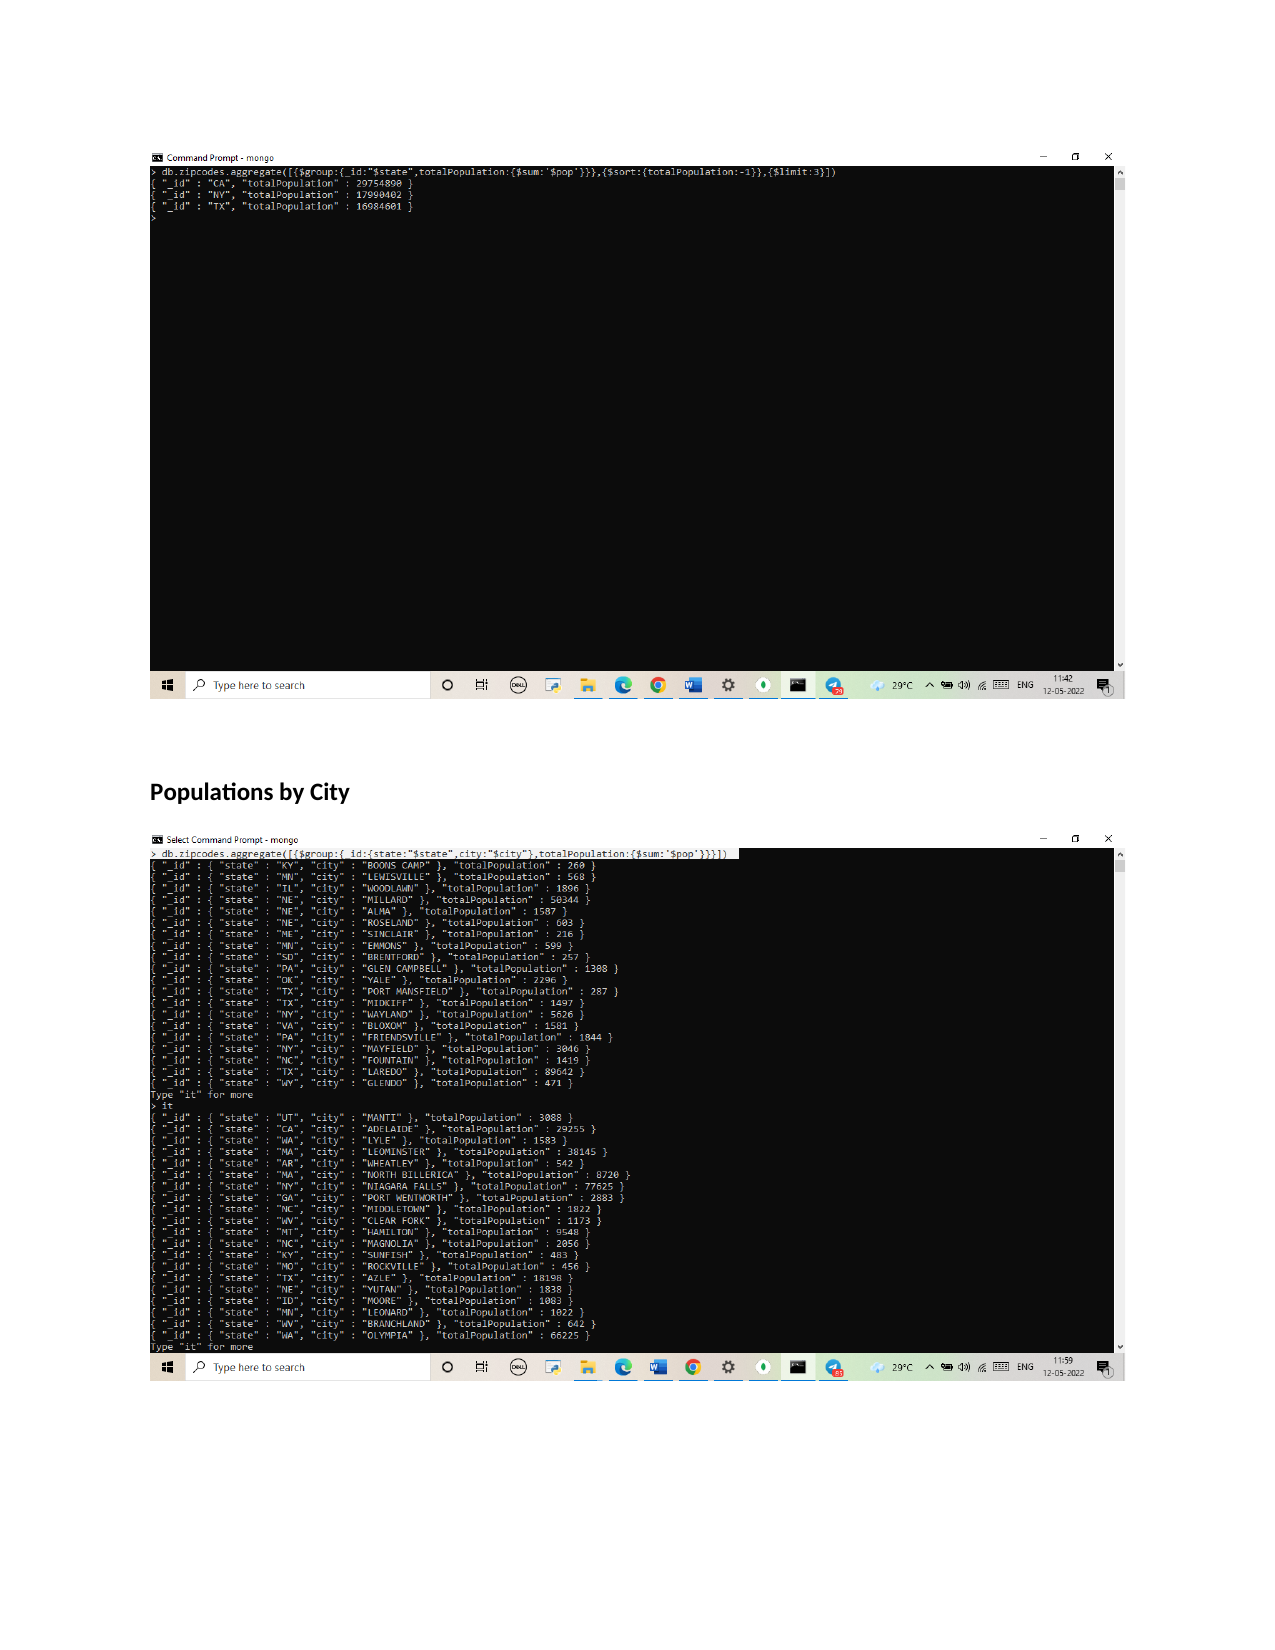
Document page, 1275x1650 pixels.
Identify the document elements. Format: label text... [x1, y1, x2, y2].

picture [150, 832, 1125, 1381]
picture [150, 150, 1125, 699]
text Populations by City [150, 776, 1125, 807]
